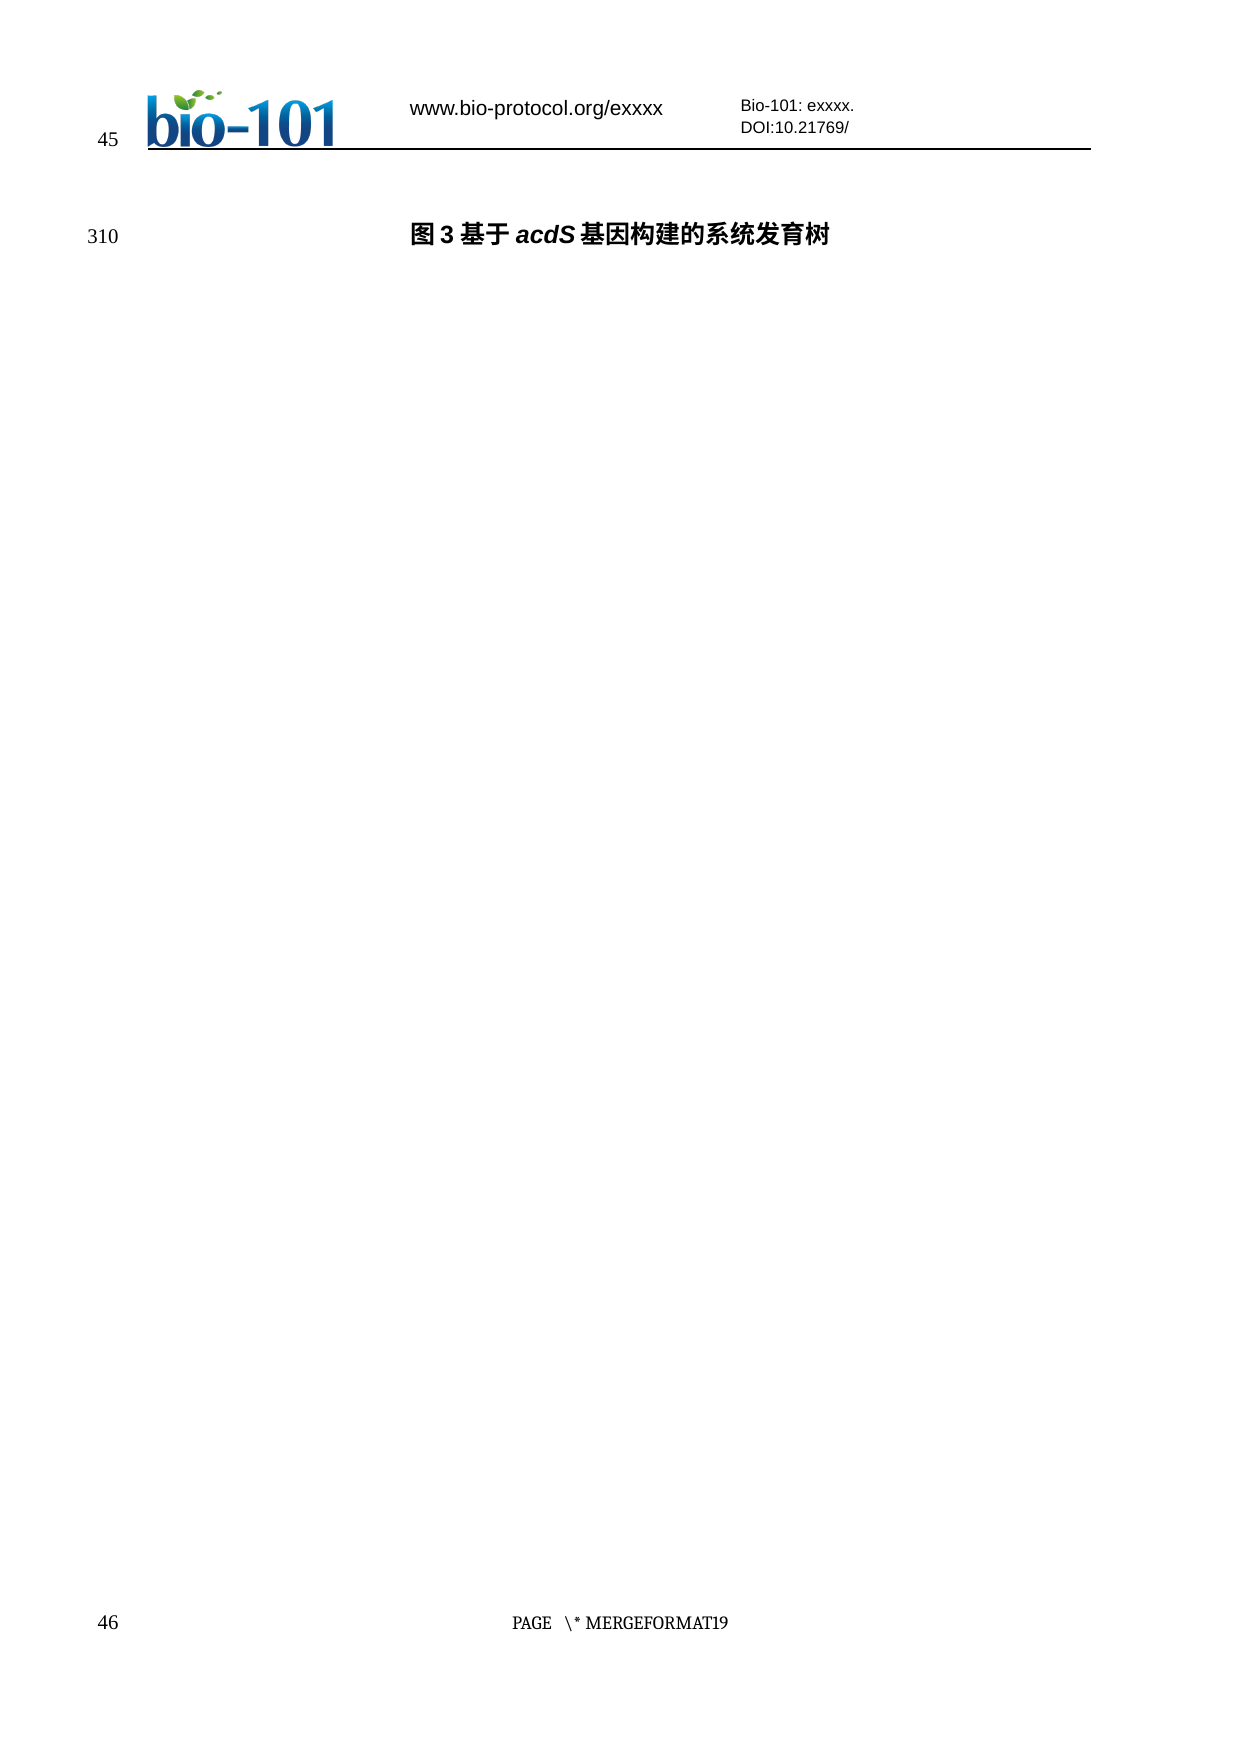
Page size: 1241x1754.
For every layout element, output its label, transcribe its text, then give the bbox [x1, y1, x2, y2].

text 图3 基于acdS基因构建的系统发育树 [148, 200, 1092, 265]
picture [147, 90, 333, 147]
